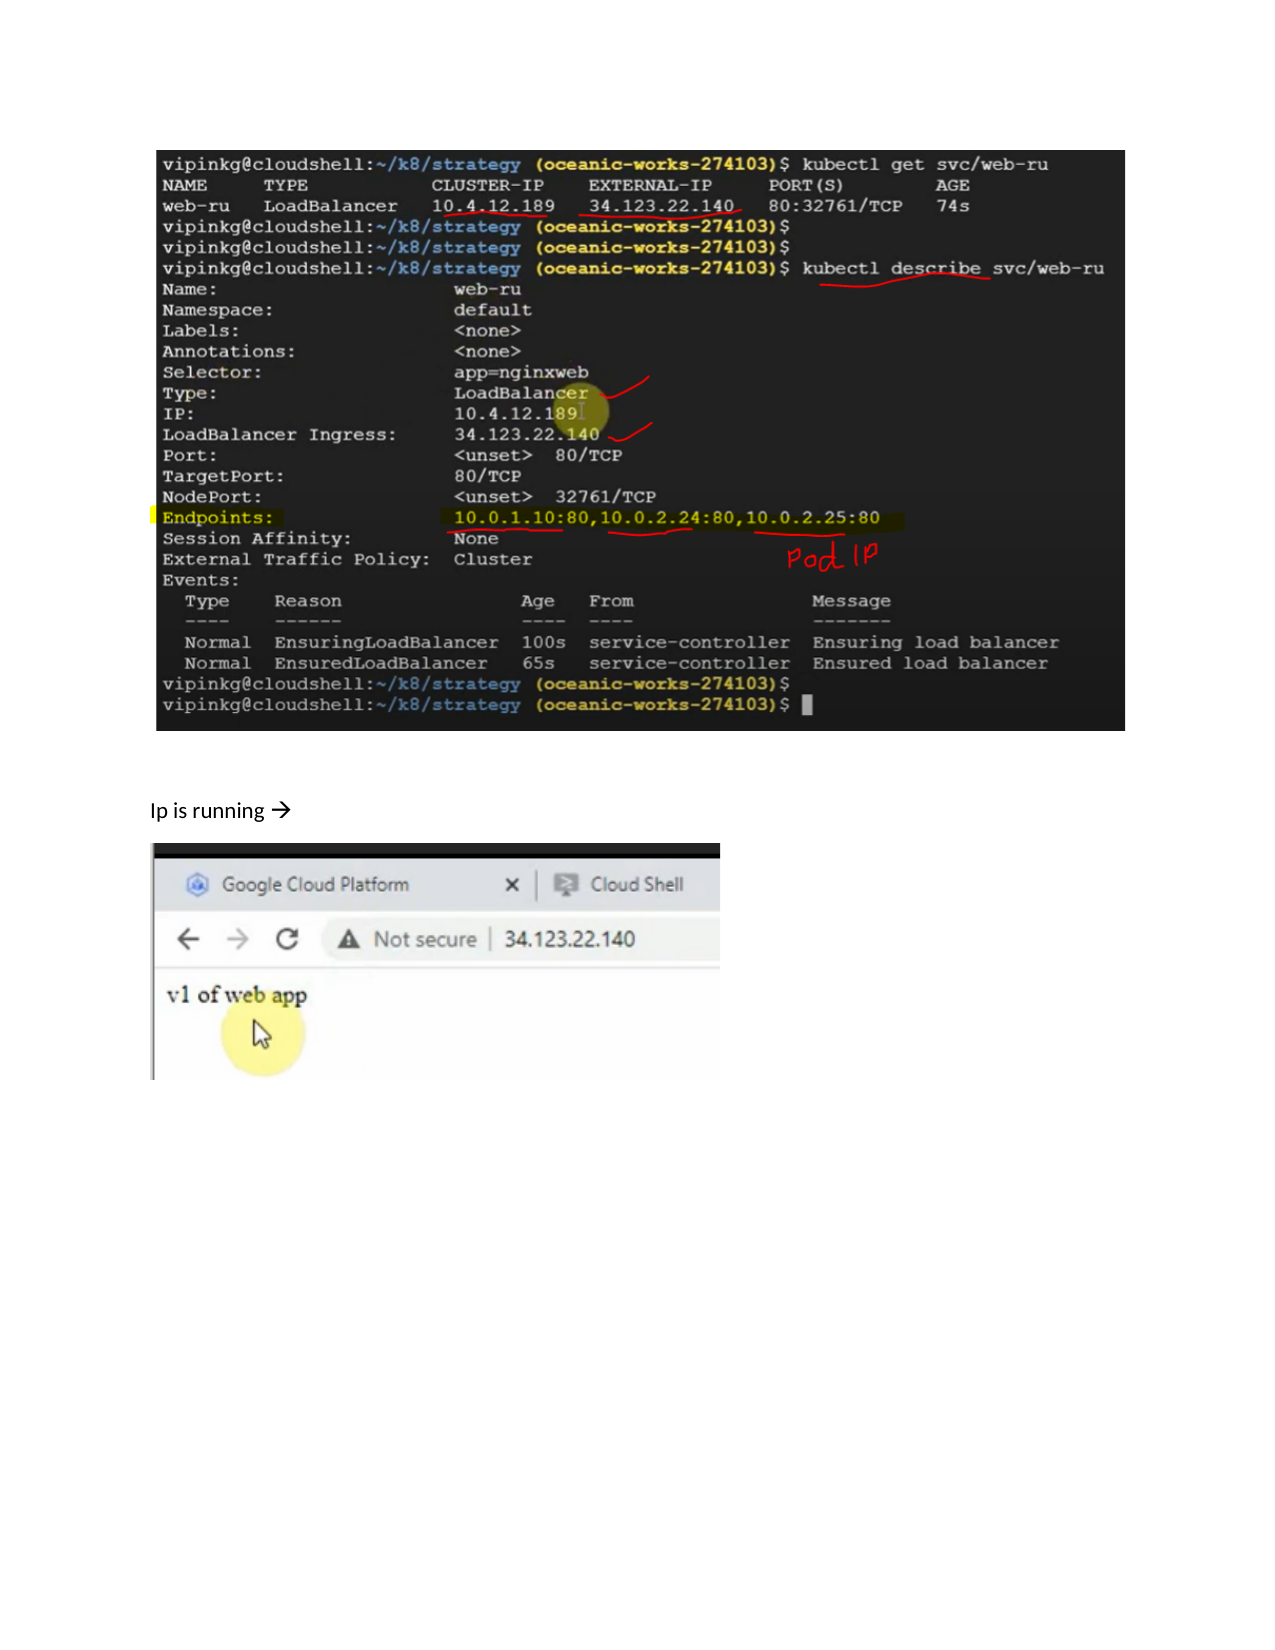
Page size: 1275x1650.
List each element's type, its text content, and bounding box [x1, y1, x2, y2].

picture [150, 150, 1125, 731]
text Ip is running [150, 796, 1125, 824]
picture [150, 843, 721, 1080]
